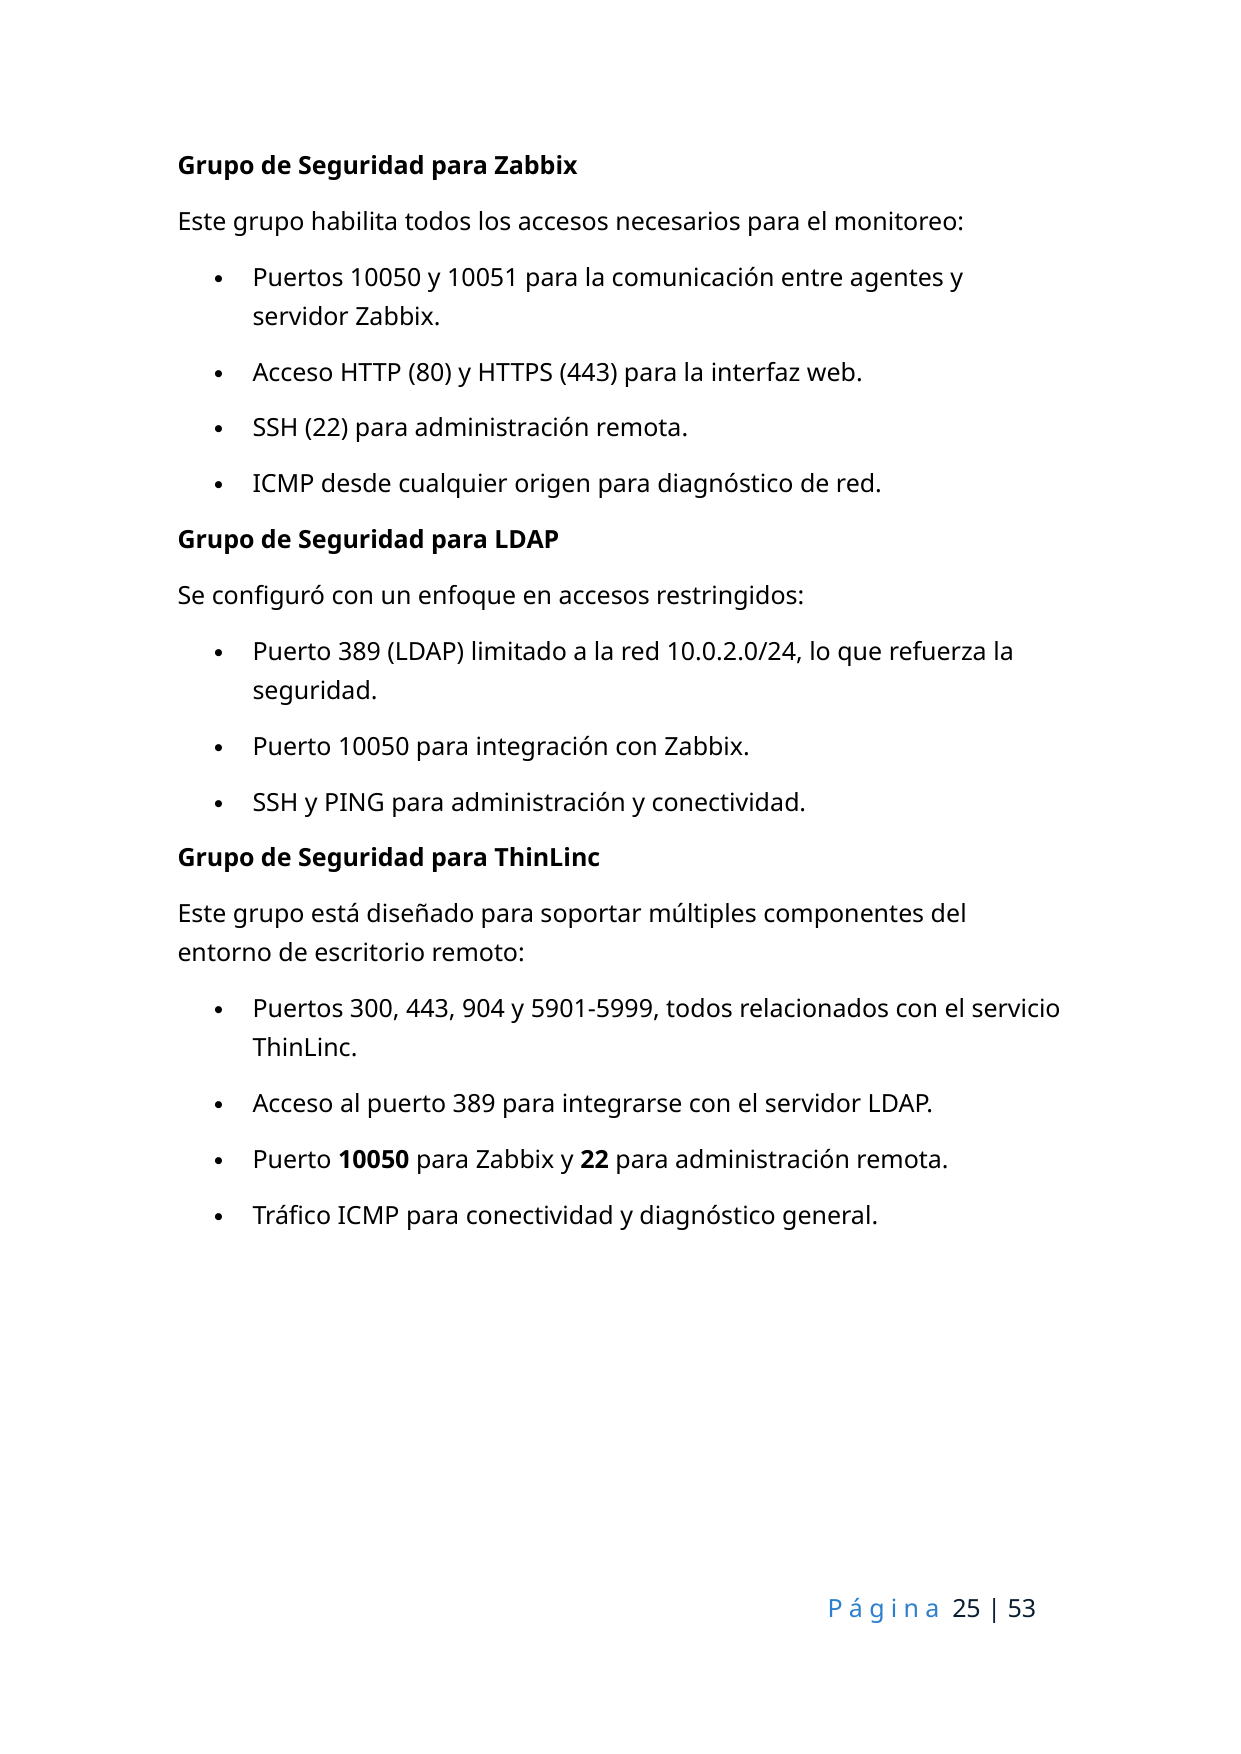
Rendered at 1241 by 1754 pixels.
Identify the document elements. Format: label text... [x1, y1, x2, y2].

list ICMP desde cualquier origen para diagnóstico de red. [215, 466, 1063, 500]
text Grupo de Seguridad para ThinLinc [177, 840, 1063, 874]
text Este grupo habilita todos los accesos necesarios para el monitoreo: [177, 203, 1063, 237]
list Puerto 389 (LDAP) limitado a la red 10.0.2.0/24, lo que refuerza la seguridad. [215, 633, 1063, 707]
text Se configuró con un enfoque en accesos restringidos: [177, 578, 1063, 612]
text Grupo de Seguridad para Zabbix [177, 148, 1063, 182]
list Puerto 10050 para Zabbix y 22 para administración remota. [215, 1142, 1063, 1176]
list Acceso HTTP (80) y HTTPS (443) para la interfaz web. [215, 354, 1063, 388]
list Puertos 300, 443, 904 y 5901-5999, todos relacionados con el servicio ThinLinc. [215, 991, 1063, 1064]
list SSH y PING para administración y conectividad. [215, 784, 1063, 818]
text Este grupo está diseñado para soportar múltiples componentes del entorno de escritorio remoto: [177, 896, 1063, 969]
text Grupo de Seguridad para LDAP [177, 522, 1063, 556]
list Puertos 10050 y 10051 para la comunicación entre agentes y servidor Zabbix. [215, 259, 1063, 332]
list Tráfico ICMP para conectividad y diagnóstico general. [215, 1198, 1063, 1232]
list SSH (22) para administración remota. [215, 410, 1063, 444]
list Acceso al puerto 389 para integrarse con el servidor LDAP. [215, 1086, 1063, 1120]
list Puerto 10050 para integración con Zabbix. [215, 728, 1063, 762]
